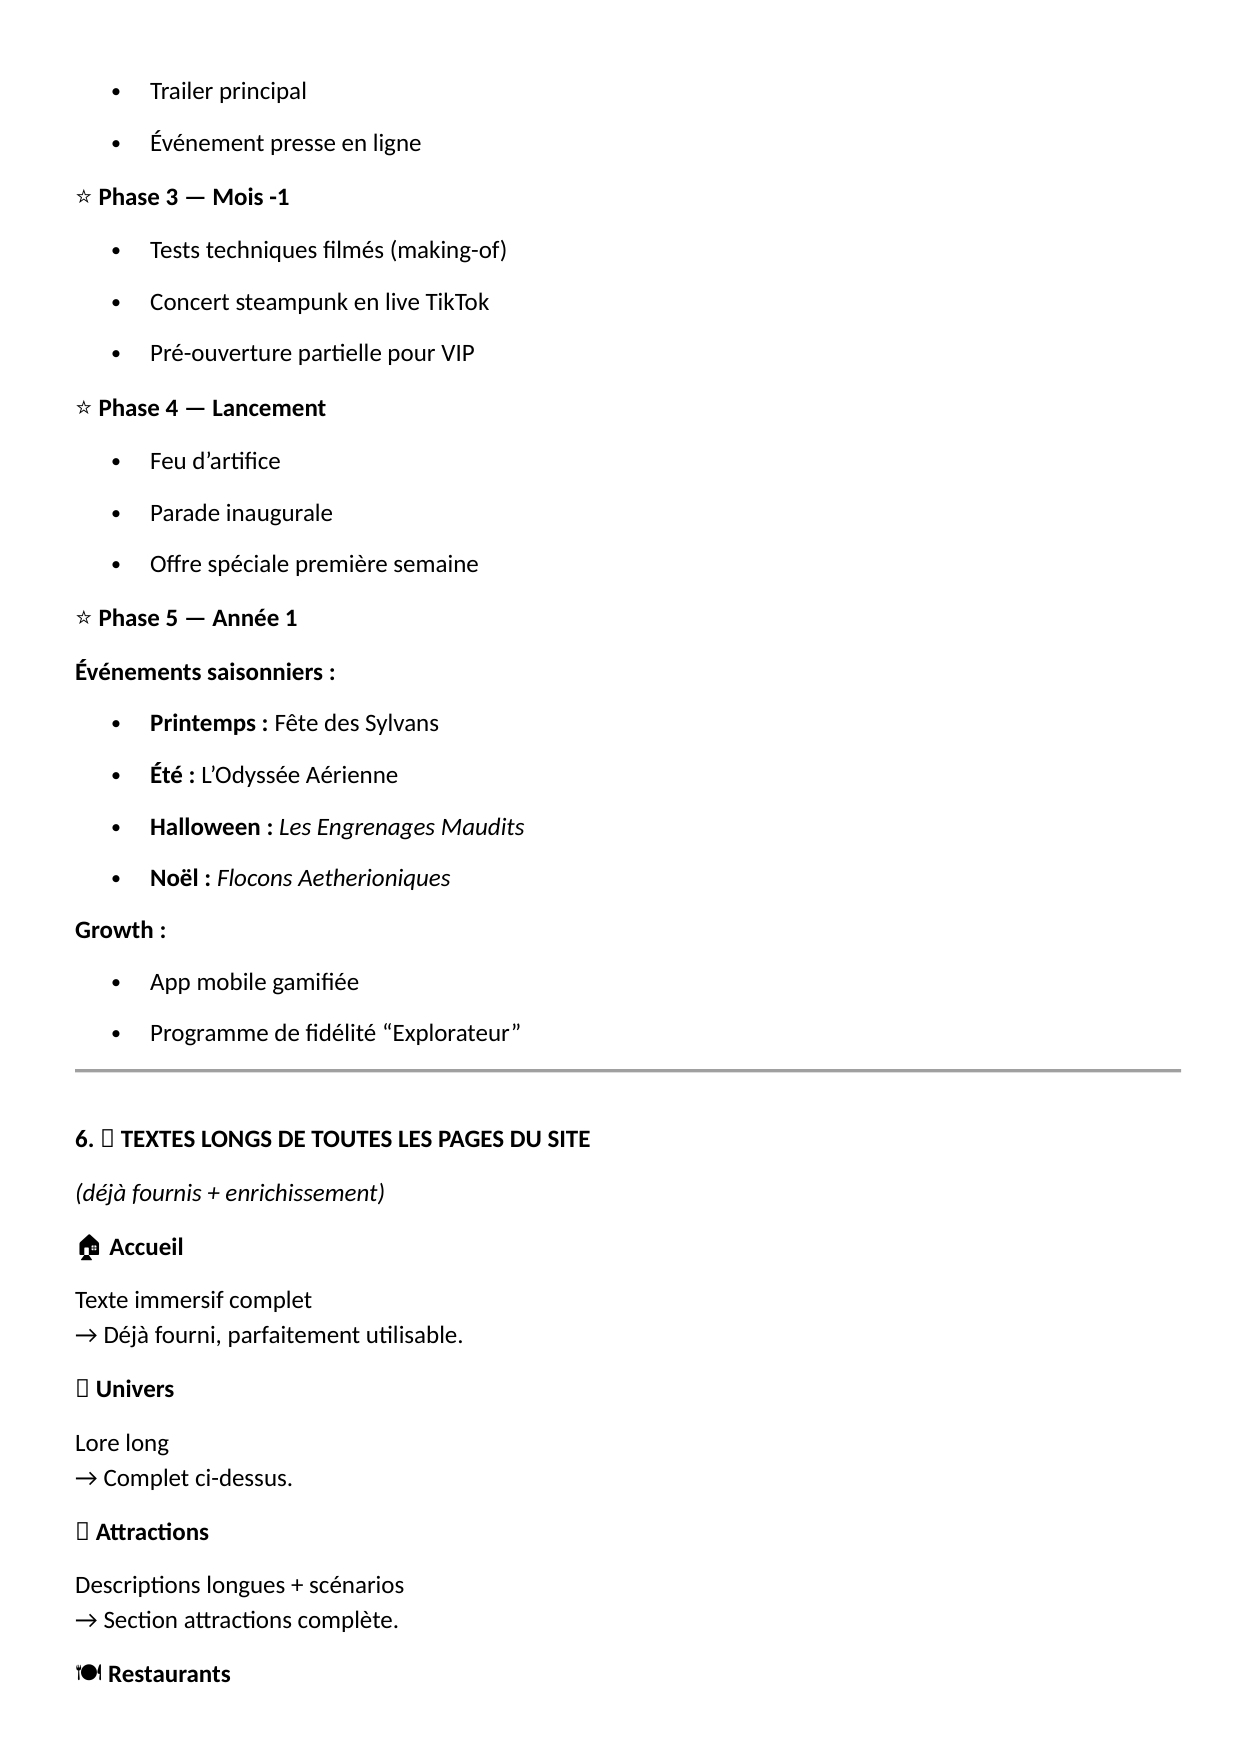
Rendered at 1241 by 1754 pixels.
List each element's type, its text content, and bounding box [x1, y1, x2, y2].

text Growth : [75, 914, 1181, 945]
list Programme de fidélité “Explorateur” [112, 1017, 1181, 1048]
list Offre spéciale première semaine [112, 548, 1181, 579]
list Événement presse en ligne [112, 127, 1181, 157]
text ⭐ Phase 3 — Mois -1 [75, 178, 1181, 212]
list Pré-ouverture partielle pour VIP [112, 337, 1181, 368]
list Trailer principal [112, 75, 1181, 106]
text (déjà fournis + enrichissement) [75, 1177, 1181, 1207]
text 🏠 Accueil [75, 1228, 1181, 1262]
text Descriptions longues + scénarios → Section attractions complète. [75, 1569, 1181, 1635]
text 🌌 Univers [75, 1371, 1181, 1405]
list Noël : Flocons Aetherioniques [112, 862, 1181, 893]
list Tests techniques filmés (making-of) [112, 234, 1181, 265]
list Printemps : Fête des Sylvans [112, 707, 1181, 738]
text 6. 📑 TEXTES LONGS DE TOUTES LES PAGES DU SITE [75, 1121, 1181, 1155]
list Été : L’Odyssée Aérienne [112, 759, 1181, 790]
text ⭐ Phase 5 — Année 1 [75, 600, 1181, 634]
text Texte immersif complet → Déjà fourni, parfaitement utilisable. [75, 1284, 1181, 1350]
text Lore long → Complet ci-dessus. [75, 1427, 1181, 1492]
list Halloween : Les Engrenages Maudits [112, 811, 1181, 841]
text Événements saisonniers : [75, 656, 1181, 686]
list Parade inaugurale [112, 497, 1181, 527]
text 🍽 Restaurants [75, 1656, 1181, 1690]
text 🎡 Attractions [75, 1513, 1181, 1547]
list Concert steampunk en live TikTok [112, 286, 1181, 316]
list App mobile gamifiée [112, 966, 1181, 996]
list Feu d’artifice [112, 445, 1181, 476]
text ⭐ Phase 4 — Lancement [75, 389, 1181, 423]
